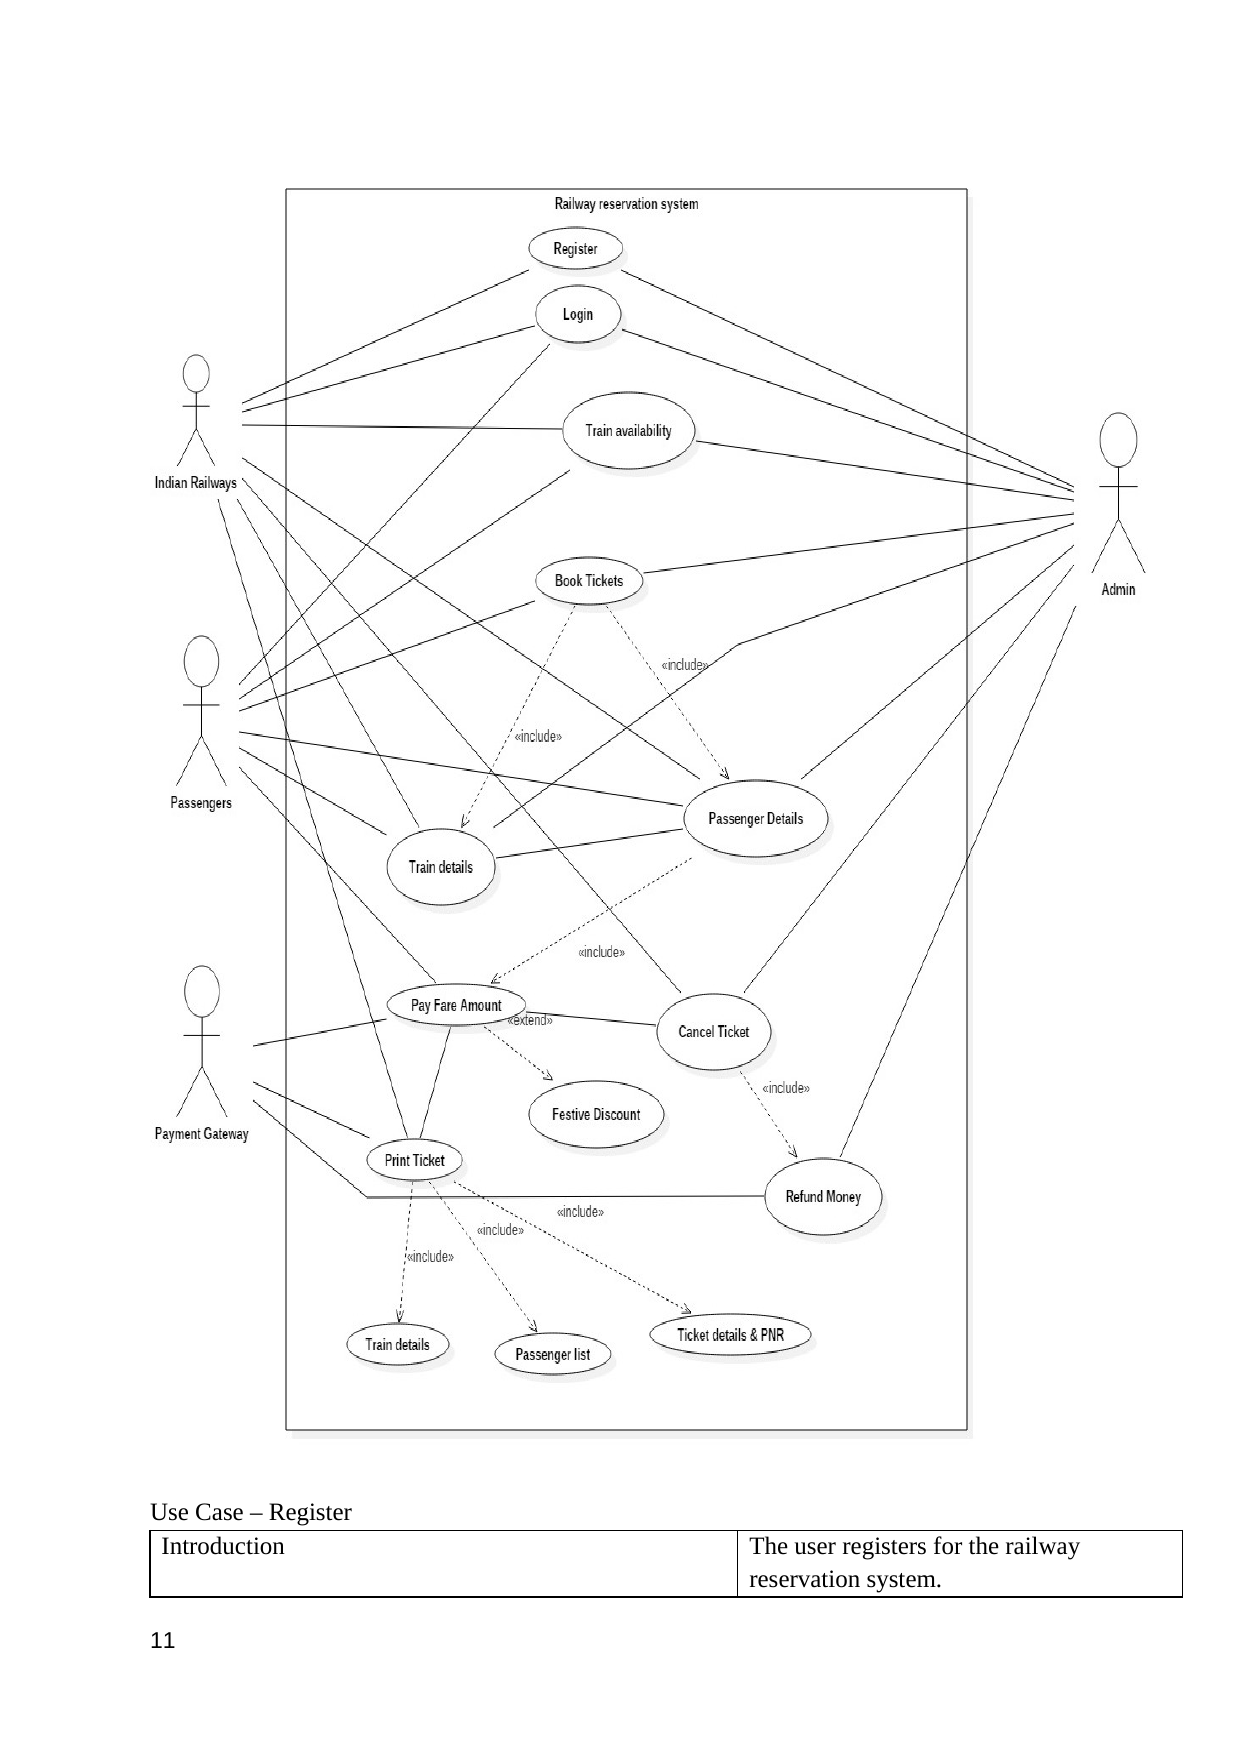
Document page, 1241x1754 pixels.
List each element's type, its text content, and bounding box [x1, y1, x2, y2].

text Use Case – Register [150, 1497, 1090, 1525]
table_header Introduction [151, 1531, 737, 1596]
table_header The user registers for the railway reservation system. [738, 1531, 1182, 1596]
picture [150, 188, 1164, 1455]
